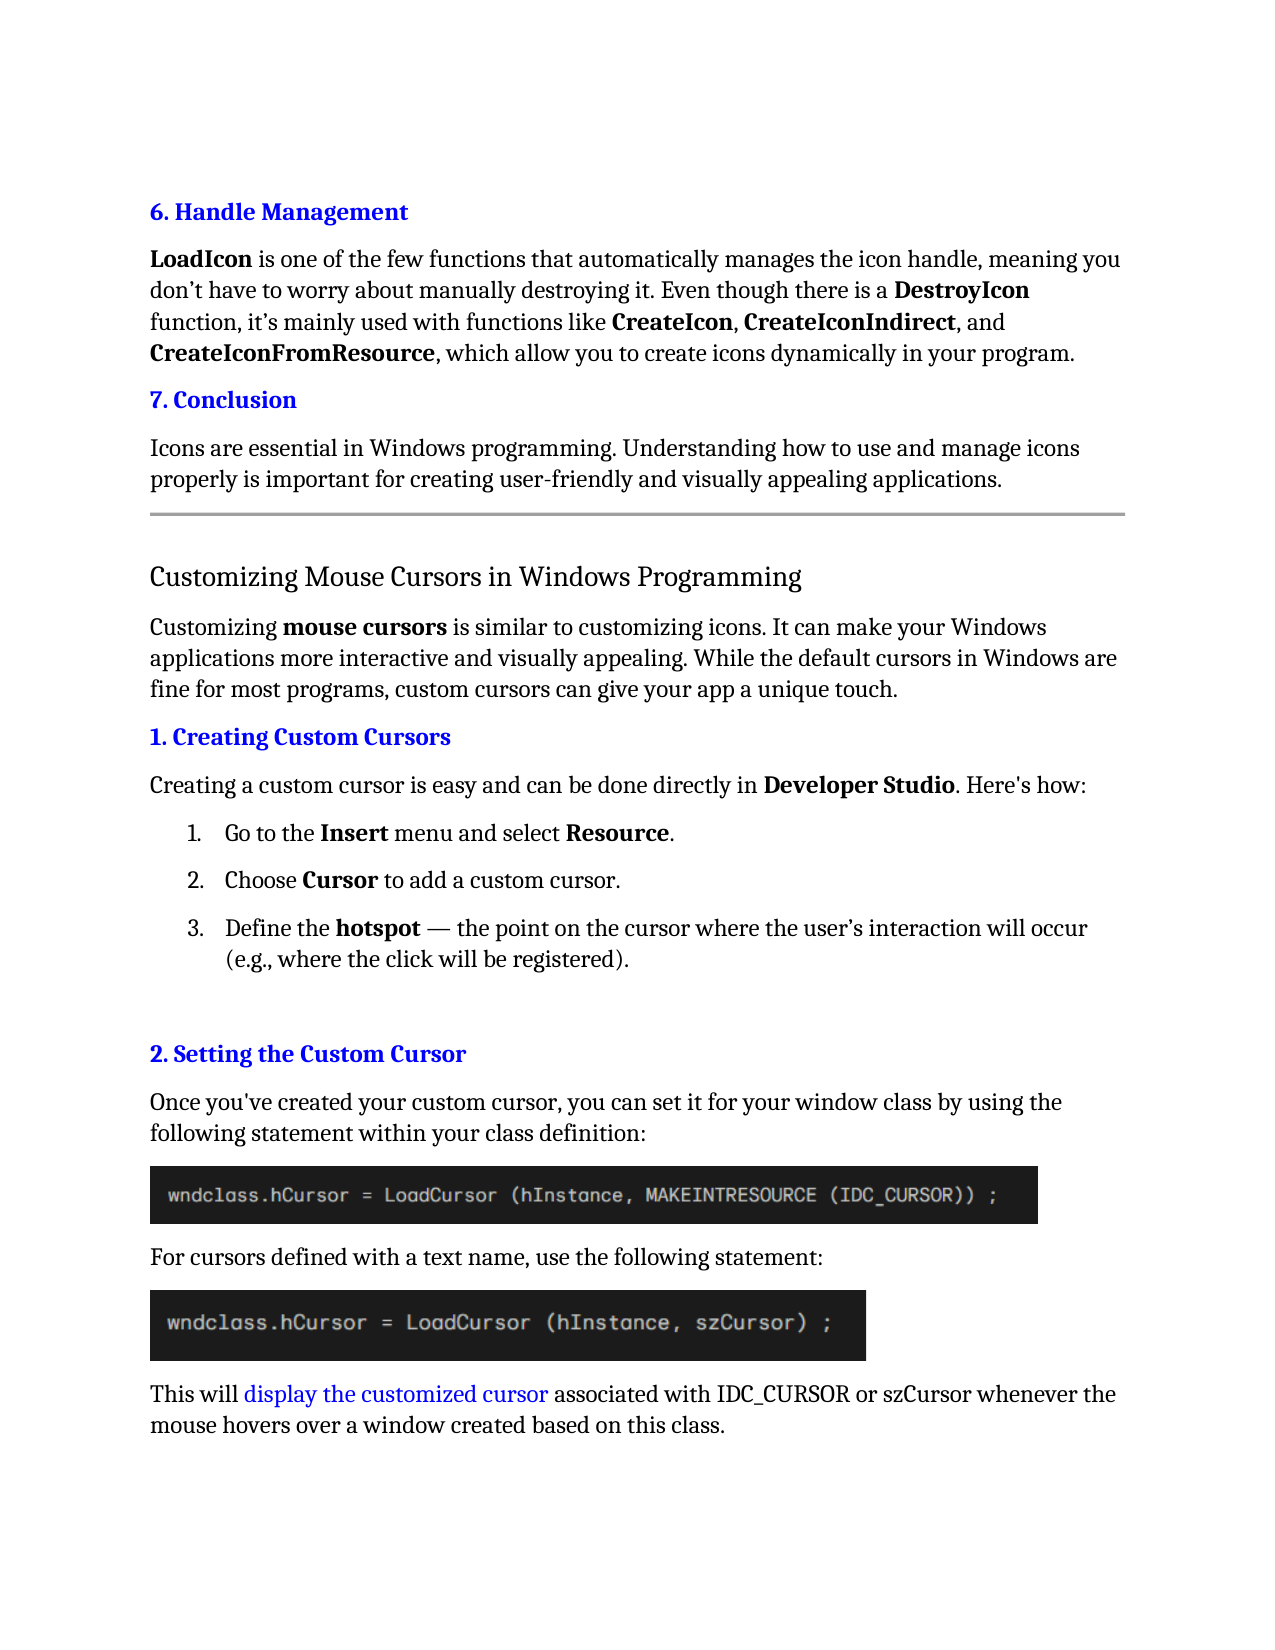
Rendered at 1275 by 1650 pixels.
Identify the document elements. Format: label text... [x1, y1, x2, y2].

text Customizing mouse cursors is similar to customizing icons. It can make your Windows applications more interactive and visually appealing. While the default cursors in Windows are fine for most programs, custom cursors can give your app a unique touch. [150, 613, 1125, 704]
text Icons are essential in Windows programming. Understanding how to use and manage icons properly is important for creating user-friendly and visually appealing applications. [150, 434, 1125, 494]
text This will display the customized cursor associated with IDC_CURSOR or szCursor whenever the mouse hovers over a window created based on this class. [150, 1379, 1125, 1439]
list Choose Cursor to add a custom cursor. [187, 866, 1125, 895]
list Go to the Insert menu and select Resource. [187, 818, 1125, 847]
text Creating a custom cursor is easy and can be done directly in Developer Studio. Here's how: [150, 771, 1125, 799]
picture [150, 1166, 1038, 1224]
text Once you've created your custom cursor, you can set it for your window class by using the following statement within your class definition: [150, 1088, 1125, 1148]
text LoadIcon is one of the few functions that automatically manages the icon handle, meaning you don’t have to worry about manually destroying it. Even though there is a DestroyIcon function, it’s mainly used with functions like CreateIcon, CreateIconIndirect, and CreateIconFromResource, which allow you to create icons dynamically in your program. [150, 245, 1125, 367]
text 6. Handle Management [150, 198, 1125, 226]
text For cursors defined with a text name, use the following statement: [150, 1243, 1125, 1272]
picture [150, 1290, 867, 1361]
text 1. Creating Custom Cursors [150, 723, 1125, 752]
list Define the hotspot — the point on the cursor where the user’s interaction will occur (e.g., where the click will be registered). [187, 914, 1125, 974]
text Customizing Mouse Cursors in Windows Programming [150, 560, 1125, 594]
text 2. Setting the Custom Cursor [150, 1040, 1125, 1069]
text 7. Conclusion [150, 386, 1125, 415]
